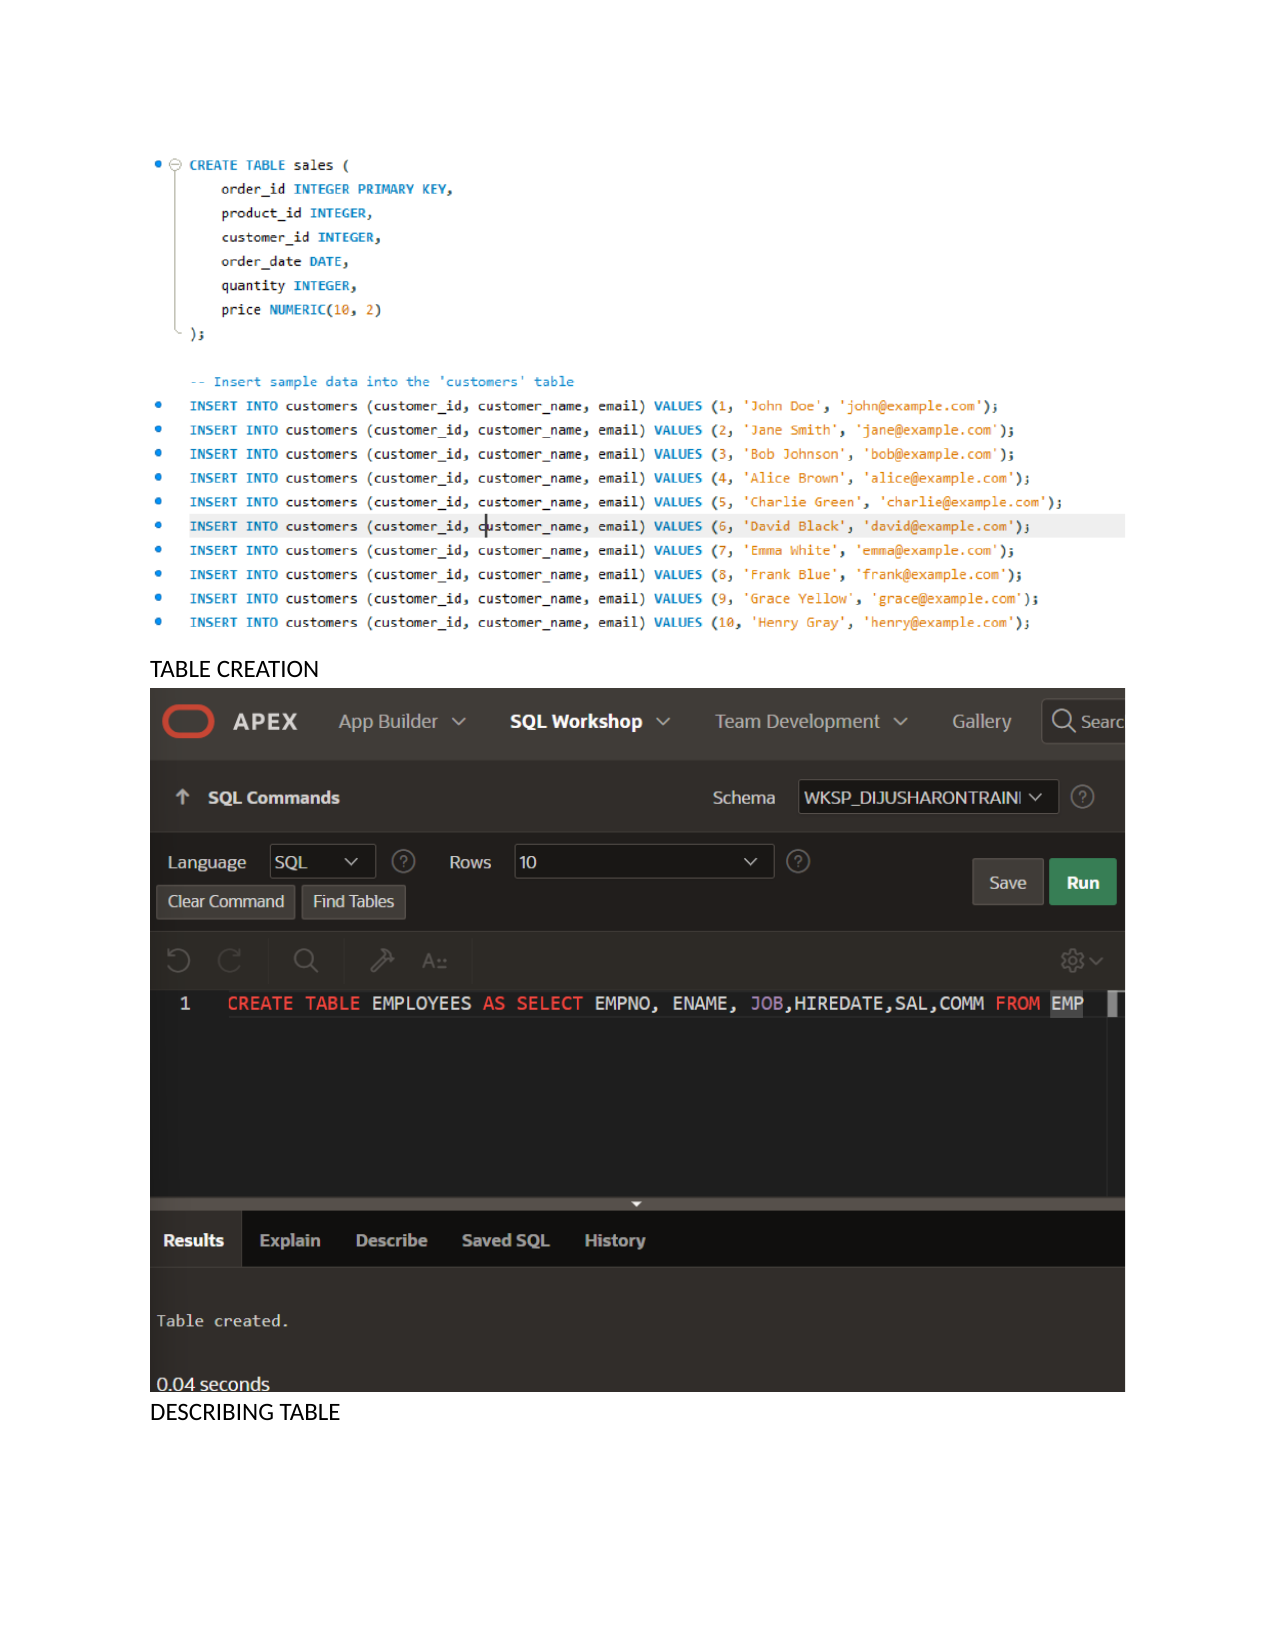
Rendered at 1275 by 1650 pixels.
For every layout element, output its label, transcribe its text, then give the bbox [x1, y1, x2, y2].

picture [150, 150, 1125, 649]
text TABLE CREATION [150, 653, 1125, 684]
picture [150, 688, 1125, 1392]
text DESCRIBING TABLE [150, 1396, 1125, 1426]
